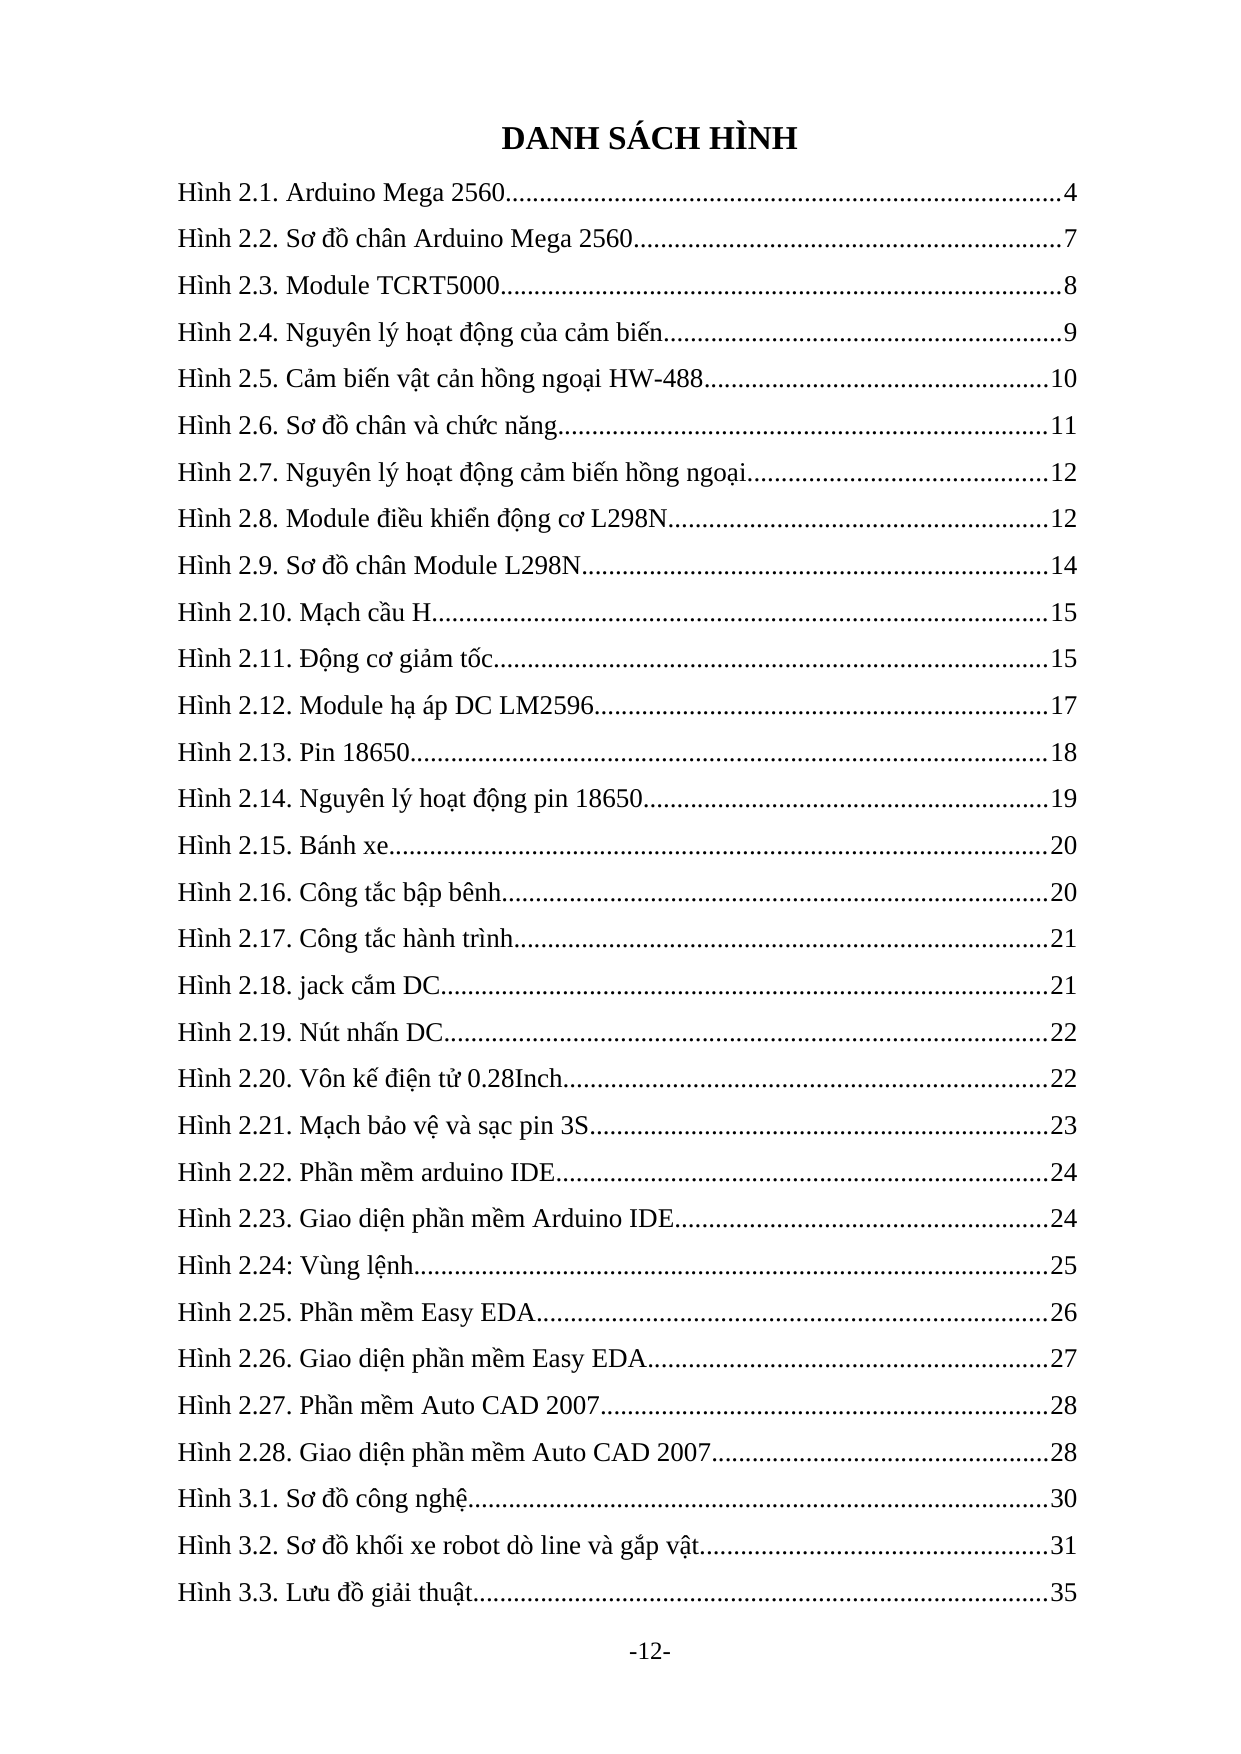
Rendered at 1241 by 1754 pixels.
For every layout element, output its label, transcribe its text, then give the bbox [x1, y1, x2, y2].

text Hình 2.10. Mạch cầu H 15 [177, 596, 1122, 627]
text Hình 2.2. Sơ đồ chân Arduino Mega 2560 7 [177, 222, 1122, 253]
text Hình 2.21. Mạch bảo vệ và sạc pin 3S 23 [177, 1109, 1122, 1140]
text Hình 2.7. Nguyên lý hoạt động cảm biến hồng ngoại 12 [177, 456, 1122, 487]
text DANH SÁCH HÌNH [177, 118, 1122, 156]
text Hình 2.25. Phần mềm Easy EDA 26 [177, 1296, 1122, 1327]
text Hình 2.5. Cảm biến vật cản hồng ngoại HW-488 10 [177, 362, 1122, 393]
text Hình 2.1. Arduino Mega 2560 4 [177, 176, 1122, 207]
text Hình 2.27. Phần mềm Auto CAD 2007 28 [177, 1389, 1122, 1420]
text Hình 2.9. Sơ đồ chân Module L298N 14 [177, 549, 1122, 580]
text Hình 3.1. Sơ đồ công nghệ 30 [177, 1482, 1122, 1513]
text Hình 2.3. Module TCRT5000 8 [177, 269, 1122, 300]
text Hình 2.26. Giao diện phần mềm Easy EDA 27 [177, 1342, 1122, 1373]
text Hình 2.6. Sơ đồ chân và chức năng 11 [177, 409, 1122, 440]
text Hình 2.18. jack cắm DC 21 [177, 969, 1122, 1000]
text Hình 2.28. Giao diện phần mềm Auto CAD 2007 28 [177, 1436, 1122, 1467]
text Hình 2.14. Nguyên lý hoạt động pin 18650 19 [177, 782, 1122, 813]
text Hình 2.8. Module điều khiển động cơ L298N 12 [177, 502, 1122, 533]
text Hình 2.13. Pin 18650 18 [177, 736, 1122, 767]
text Hình 3.2. Sơ đồ khối xe robot dò line và gắp vật 31 [177, 1529, 1122, 1560]
text Hình 2.4. Nguyên lý hoạt động của cảm biến 9 [177, 316, 1122, 347]
text Hình 2.17. Công tắc hành trình 21 [177, 922, 1122, 953]
text Hình 2.16. Công tắc bập bênh 20 [177, 876, 1122, 907]
text Hình 2.12. Module hạ áp DC LM2596 17 [177, 689, 1122, 720]
text Hình 2.11. Động cơ giảm tốc 15 [177, 642, 1122, 673]
text Hình 2.24: Vùng lệnh 25 [177, 1249, 1122, 1280]
text Hình 2.22. Phần mềm arduino IDE 24 [177, 1156, 1122, 1187]
text Hình 2.23. Giao diện phần mềm Arduino IDE 24 [177, 1202, 1122, 1233]
text Hình 2.15. Bánh xe 20 [177, 829, 1122, 860]
text Hình 2.20. Vôn kế điện tử 0.28Inch 22 [177, 1062, 1122, 1093]
text Hình 2.19. Nút nhấn DC 22 [177, 1016, 1122, 1047]
text Hình 3.3. Lưu đồ giải thuật 35 [177, 1576, 1122, 1607]
